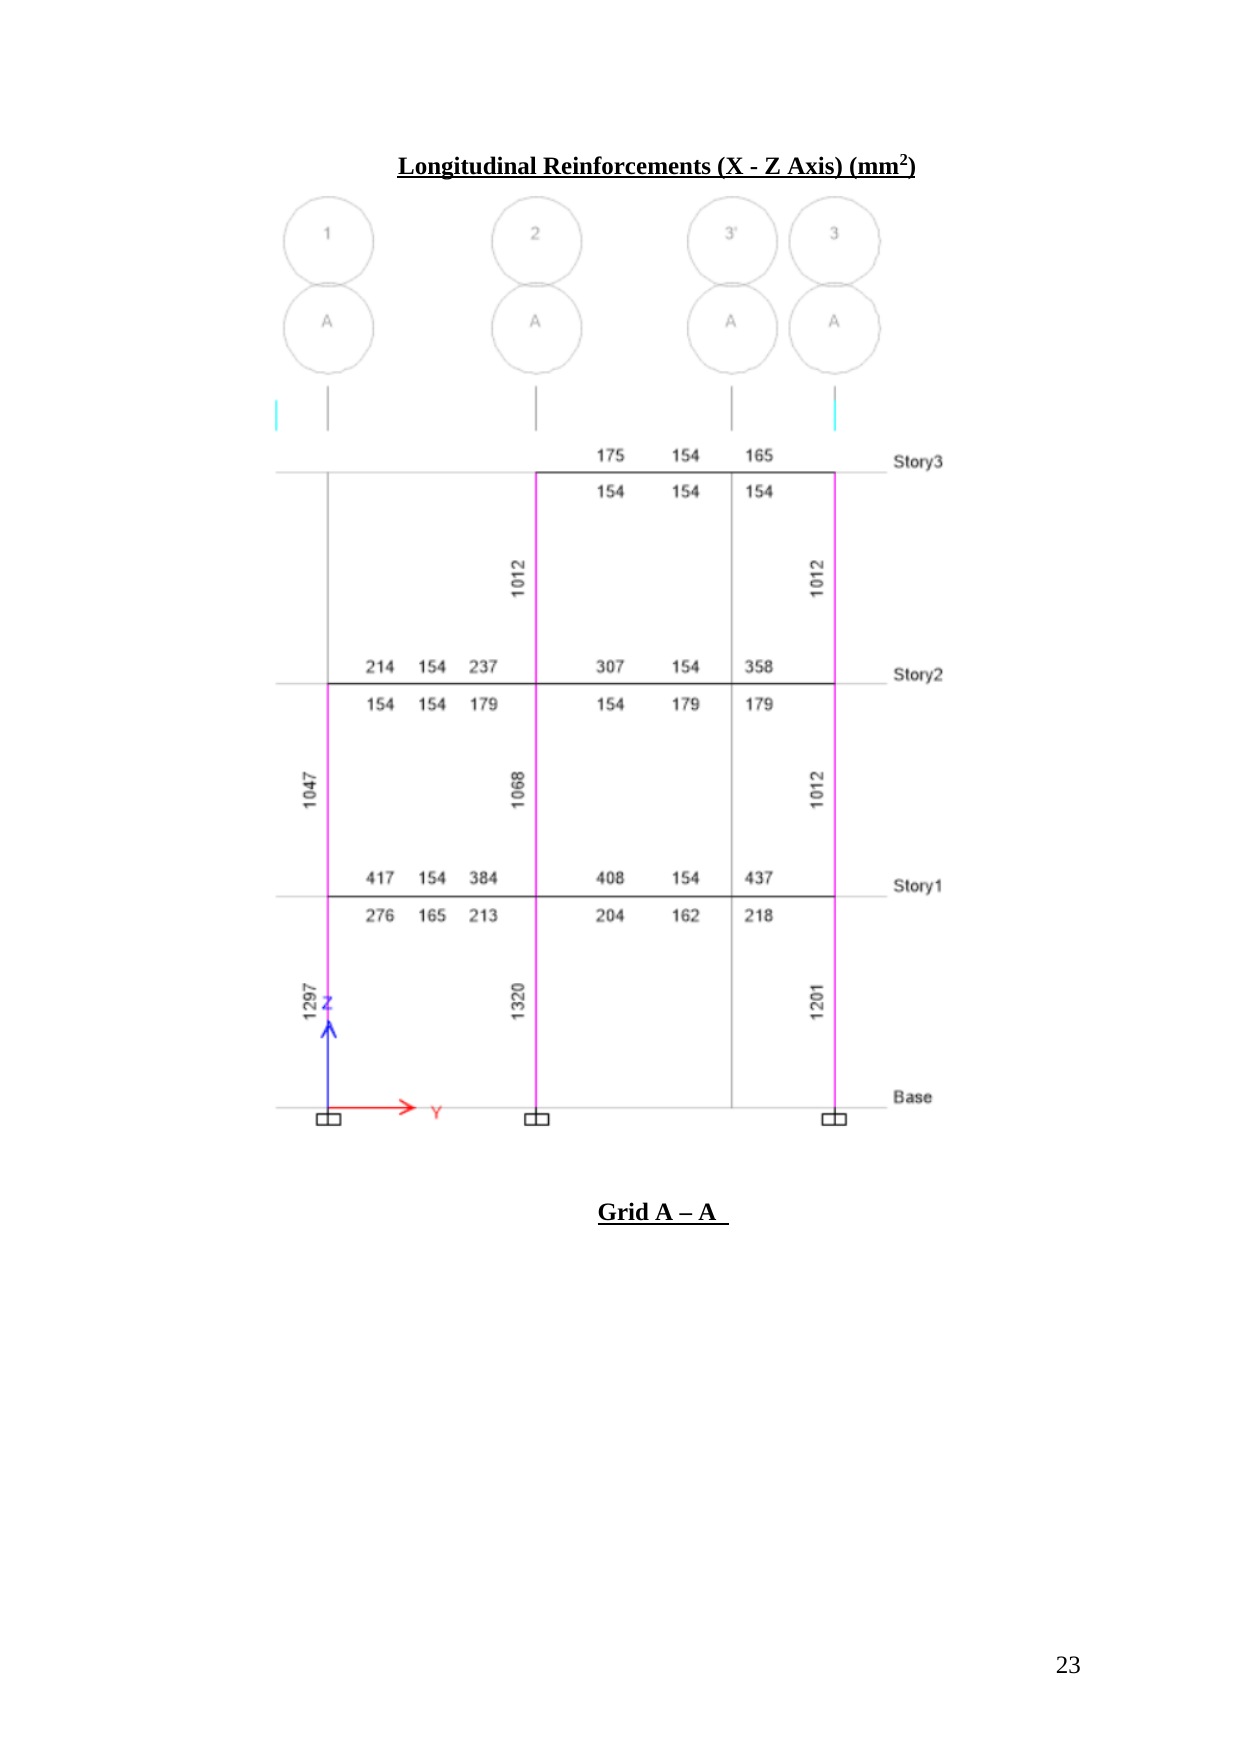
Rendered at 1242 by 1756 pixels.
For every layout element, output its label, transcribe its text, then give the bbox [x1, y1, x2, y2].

text Longitudinal Reinforcements (X - Z Axis) (mm2) [244, 149, 1069, 180]
text Grid A – A [244, 1197, 1069, 1226]
picture [224, 180, 1070, 1171]
